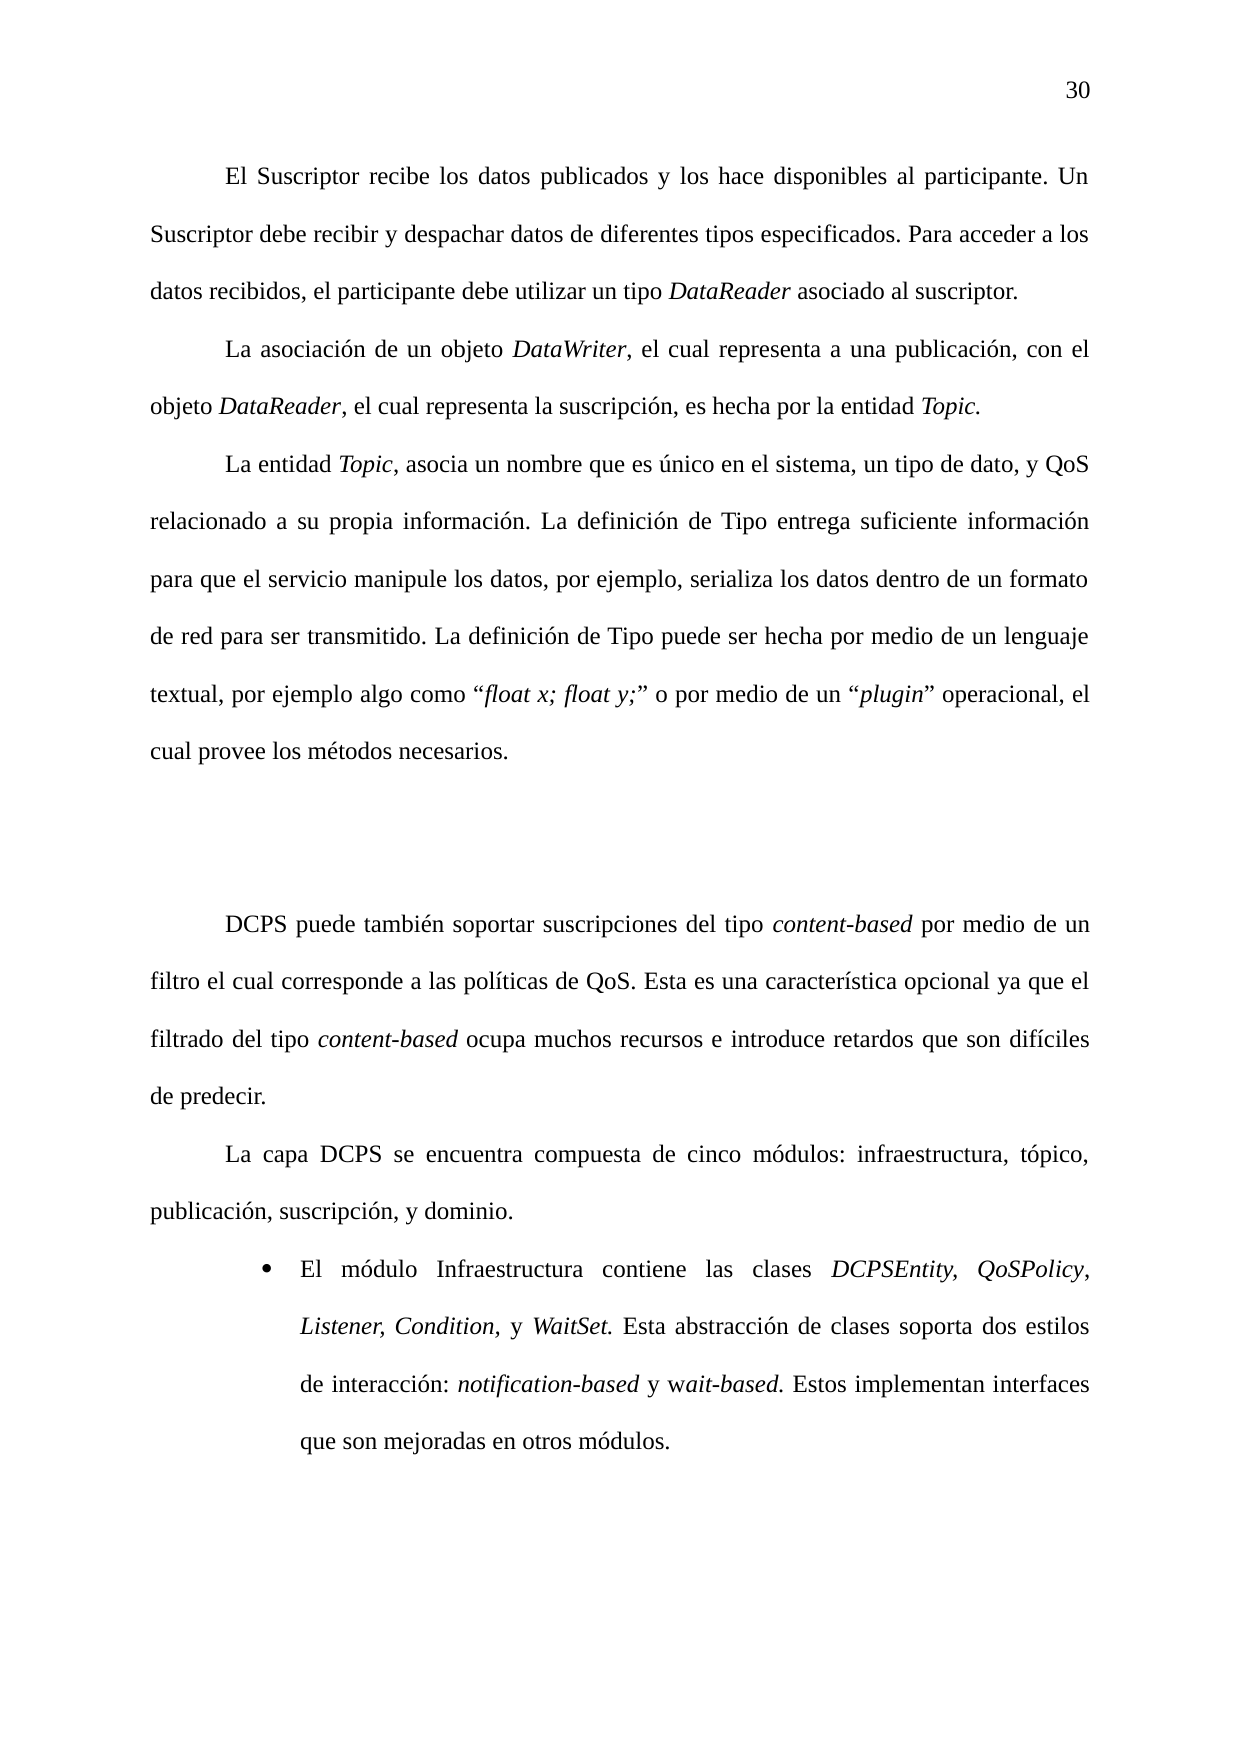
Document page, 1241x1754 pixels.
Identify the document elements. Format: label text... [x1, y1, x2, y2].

text DCPS puede también soportar suscripciones del tipo content-based por medio de un filtro el cual corresponde a las políticas de QoS. Esta es una característica opcional ya que el filtrado del tipo content-based ocupa muchos recursos e introduce retardos que son difíciles de predecir. [150, 909, 1090, 1110]
text El Suscriptor recibe los datos publicados y los hace disponibles al participante. Un Suscriptor debe recibir y despachar datos de diferentes tipos especificados. Para acceder a los datos recibidos, el participante debe utilizar un tipo DataReader asociado al suscriptor. [150, 161, 1090, 305]
list El módulo Infraestructura contiene las clases DCPSEntity, QoSPolicy, Listener, Condition, y WaitSet. Esta abstracción de clases soporta dos estilos de interacción: notification-based y wait-based. Estos implementan interfaces que son mejoradas en otros módulos. [262, 1254, 1090, 1455]
text La capa DCPS se encuentra compuesta de cinco módulos: infraestructura, tópico, publicación, suscripción, y dominio. [150, 1139, 1090, 1225]
text La entidad Topic, asocia un nombre que es único en el sistema, un tipo de dato, y QoS relacionado a su propia información. La definición de Tipo entrega suficiente información para que el servicio manipule los datos, por ejemplo, serializa los datos dentro de un formato de red para ser transmitido. La definición de Tipo puede ser hecha por medio de un lenguaje textual, por ejemplo algo como “float x; float y;” o por medio de un “plugin” operacional, el cual provee los métodos necesarios. [150, 449, 1090, 765]
text La asociación de un objeto DataWriter, el cual representa a una publicación, con el objeto DataReader, el cual representa la suscripción, es hecha por la entidad Topic. [150, 334, 1090, 420]
